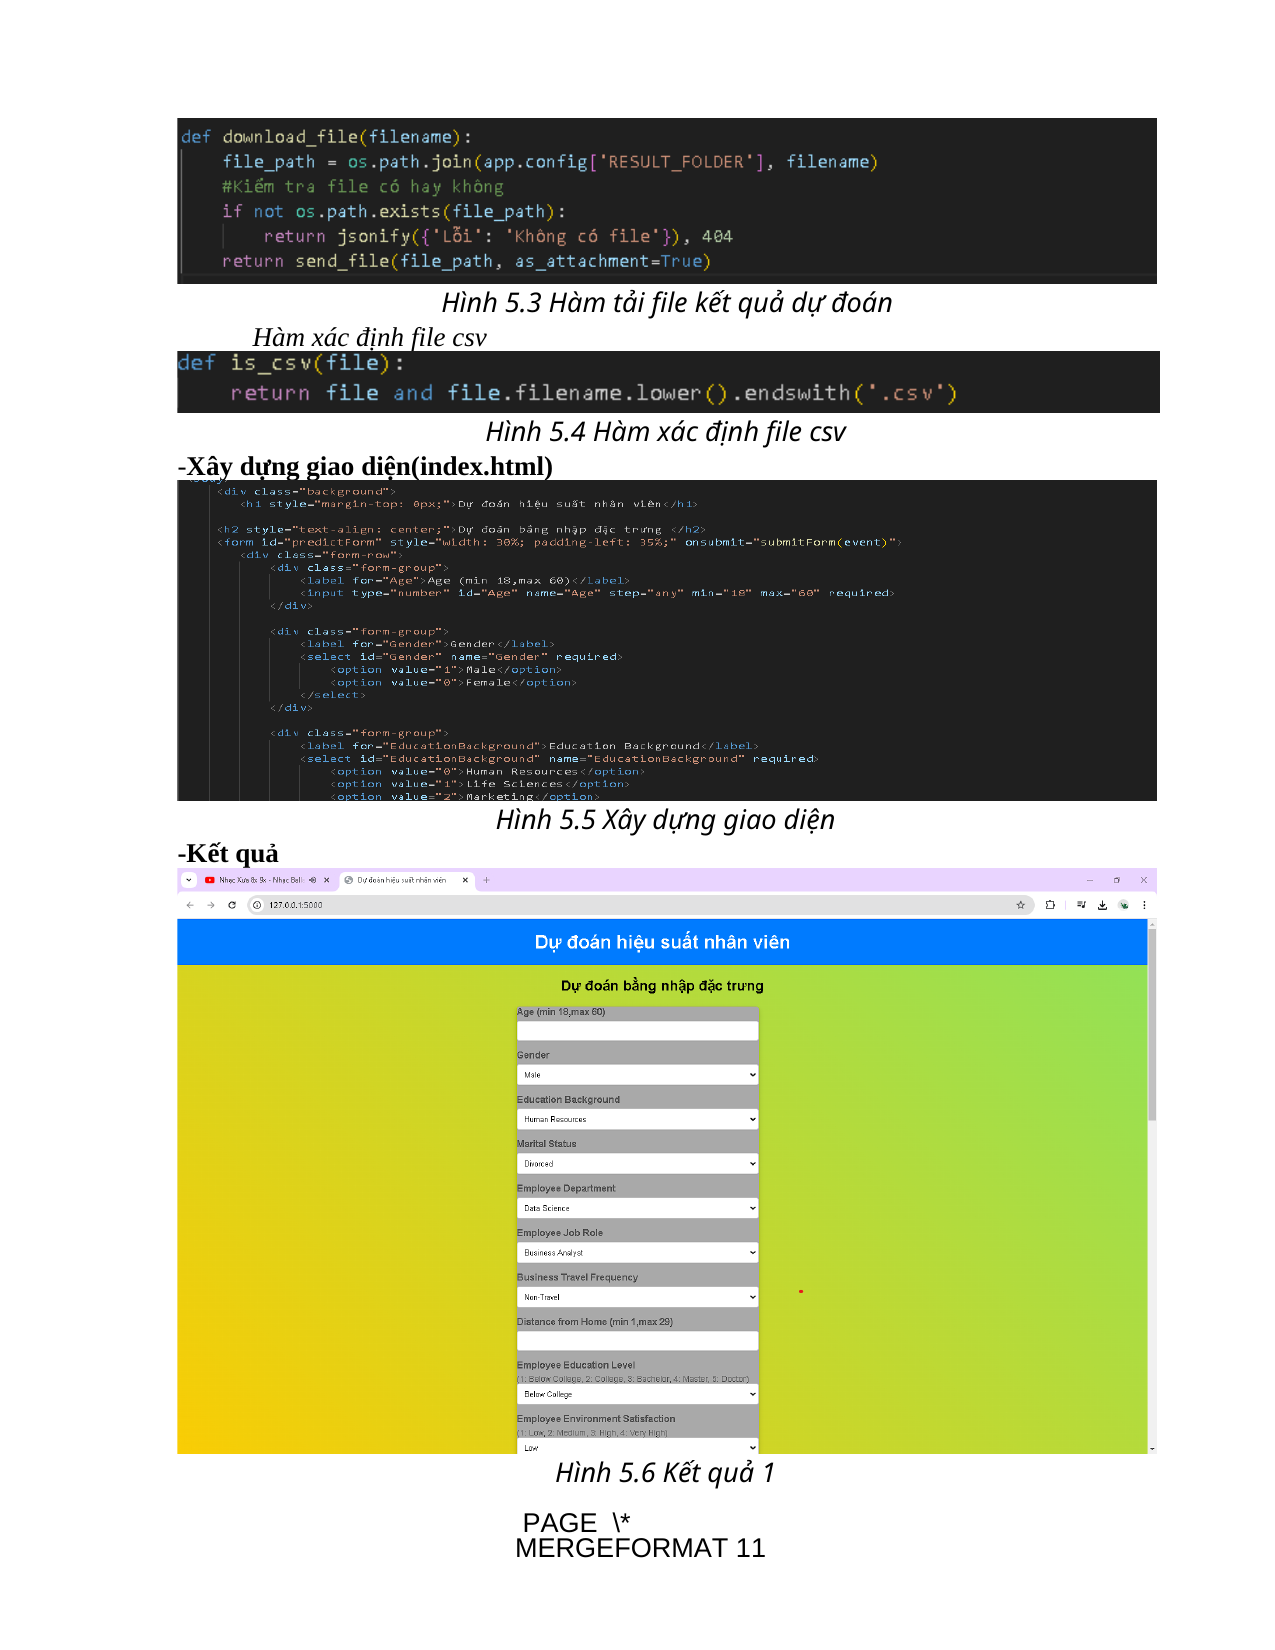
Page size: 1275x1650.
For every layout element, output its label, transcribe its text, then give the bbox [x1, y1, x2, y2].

text Hình 5.4 Hàm xác định file csv [177, 413, 1157, 449]
text Hàm xác định file csv [252, 321, 1157, 351]
text -Xây dựng giao diện(index.html) [177, 449, 1157, 480]
text Hình 5.3 Hàm tải file kết quả dự đoán [177, 284, 1157, 321]
picture [177, 351, 1160, 413]
picture [177, 118, 1157, 284]
picture [177, 868, 1157, 1454]
text Hình 5.6 Kết quả 1 [177, 1454, 1157, 1490]
picture [177, 480, 1157, 801]
text Hình 5.5 Xây dựng giao diện [177, 801, 1157, 838]
text -Kết quả [177, 838, 1157, 868]
